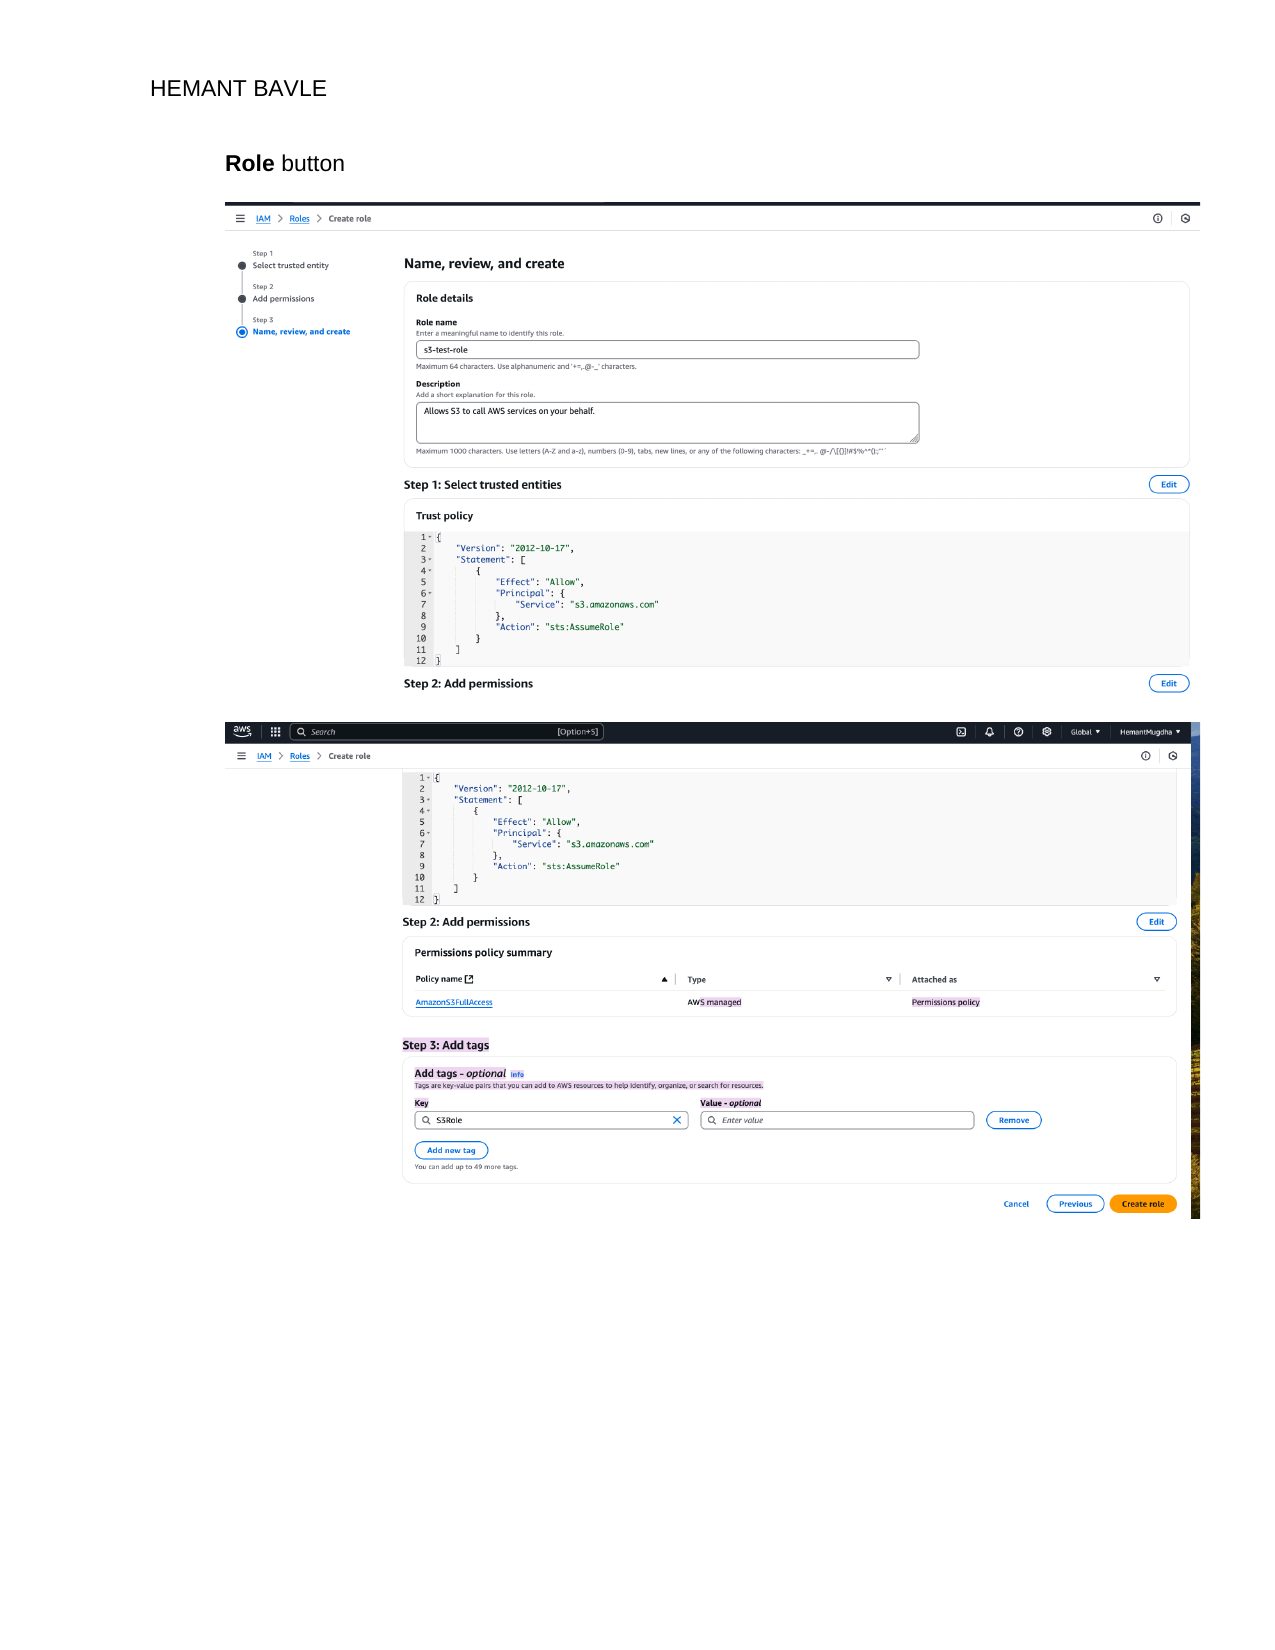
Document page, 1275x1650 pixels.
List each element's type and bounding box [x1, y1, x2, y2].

picture [225, 202, 1200, 697]
list [187, 150, 1125, 1219]
picture [225, 722, 1200, 1219]
